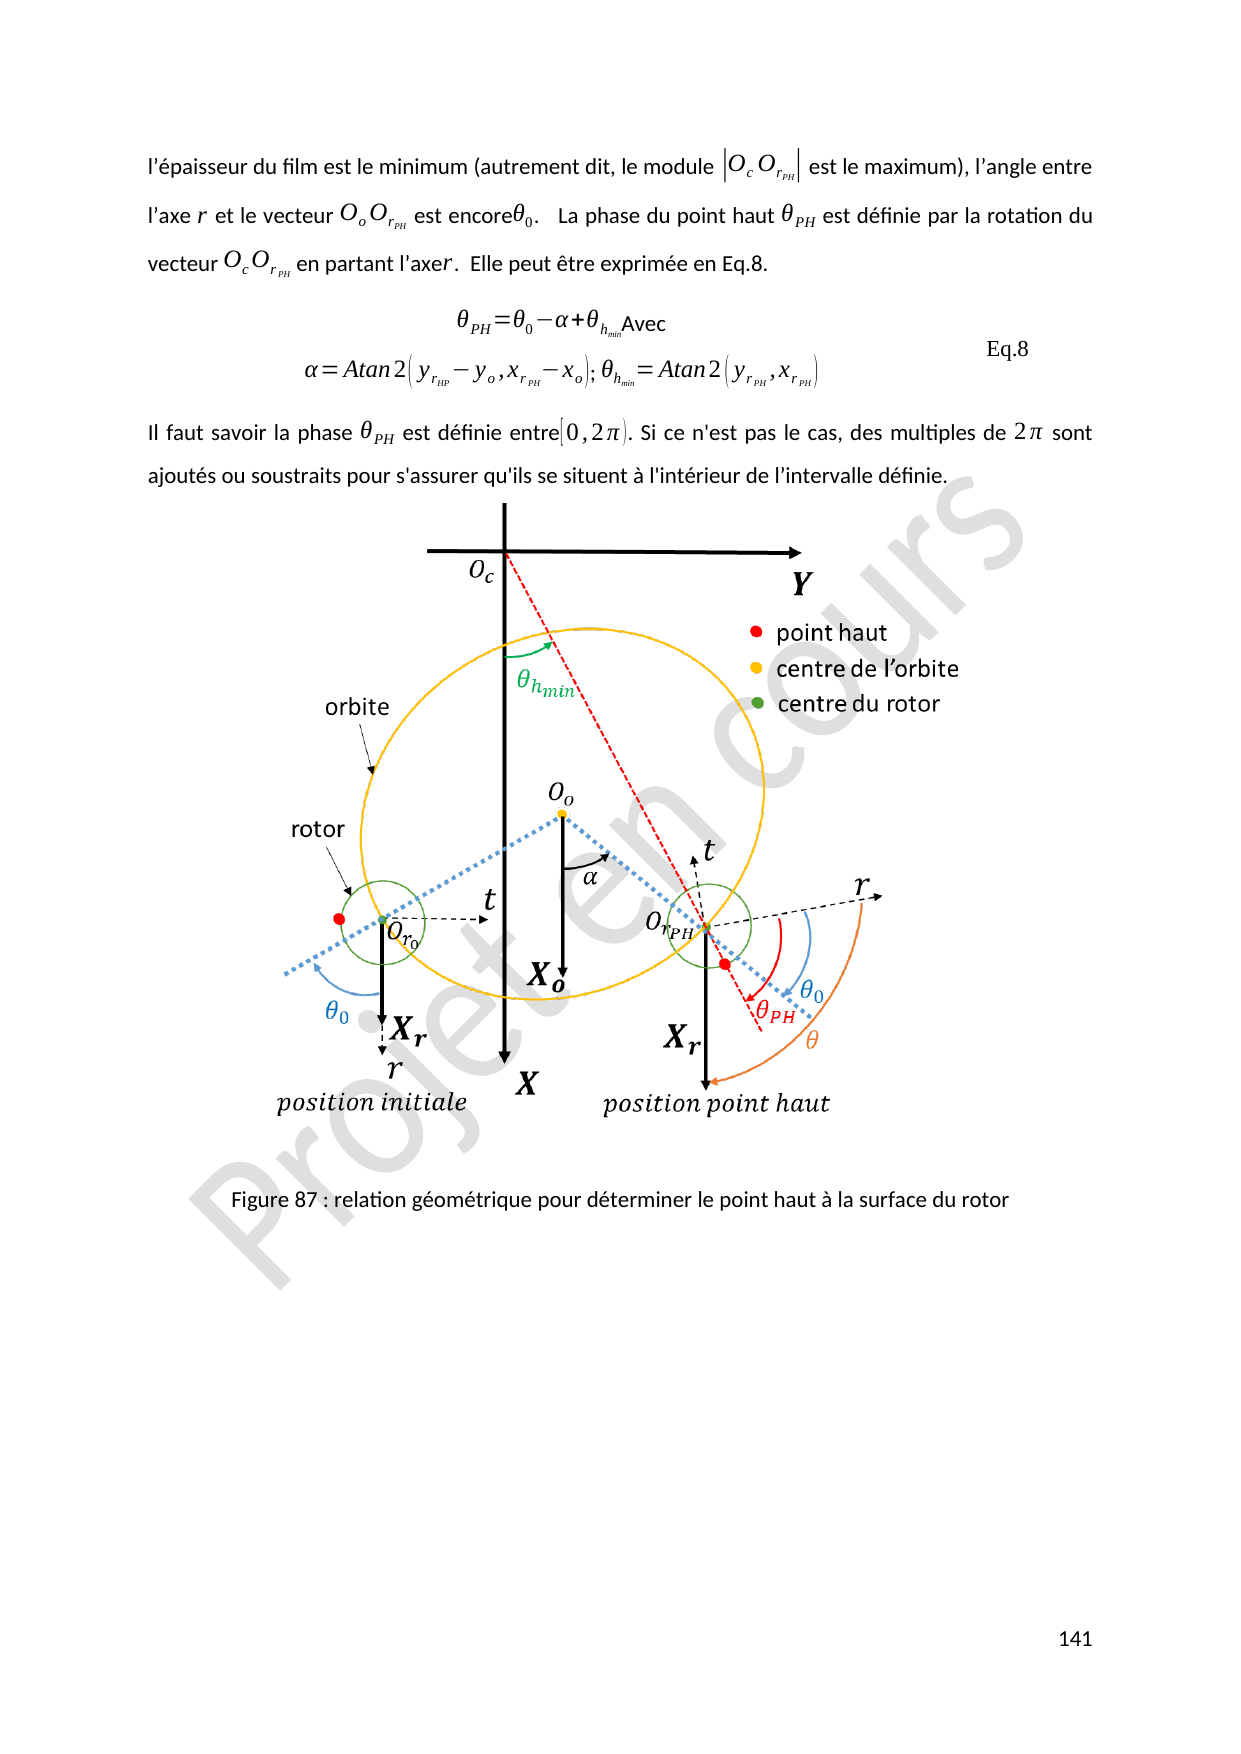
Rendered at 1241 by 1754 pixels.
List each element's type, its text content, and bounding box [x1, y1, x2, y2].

text Il faut savoir la phase est définie entre. Si ce n'est pas le cas, des multiples de sont ajoutés ou soustraits pour s'assurer qu'ils se situent à l'intérieur de l’intervalle définie. [148, 416, 1093, 490]
table_header [975, 294, 1089, 416]
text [148, 148, 1093, 279]
picture [264, 503, 976, 1129]
table_header Avec ; [148, 294, 975, 416]
